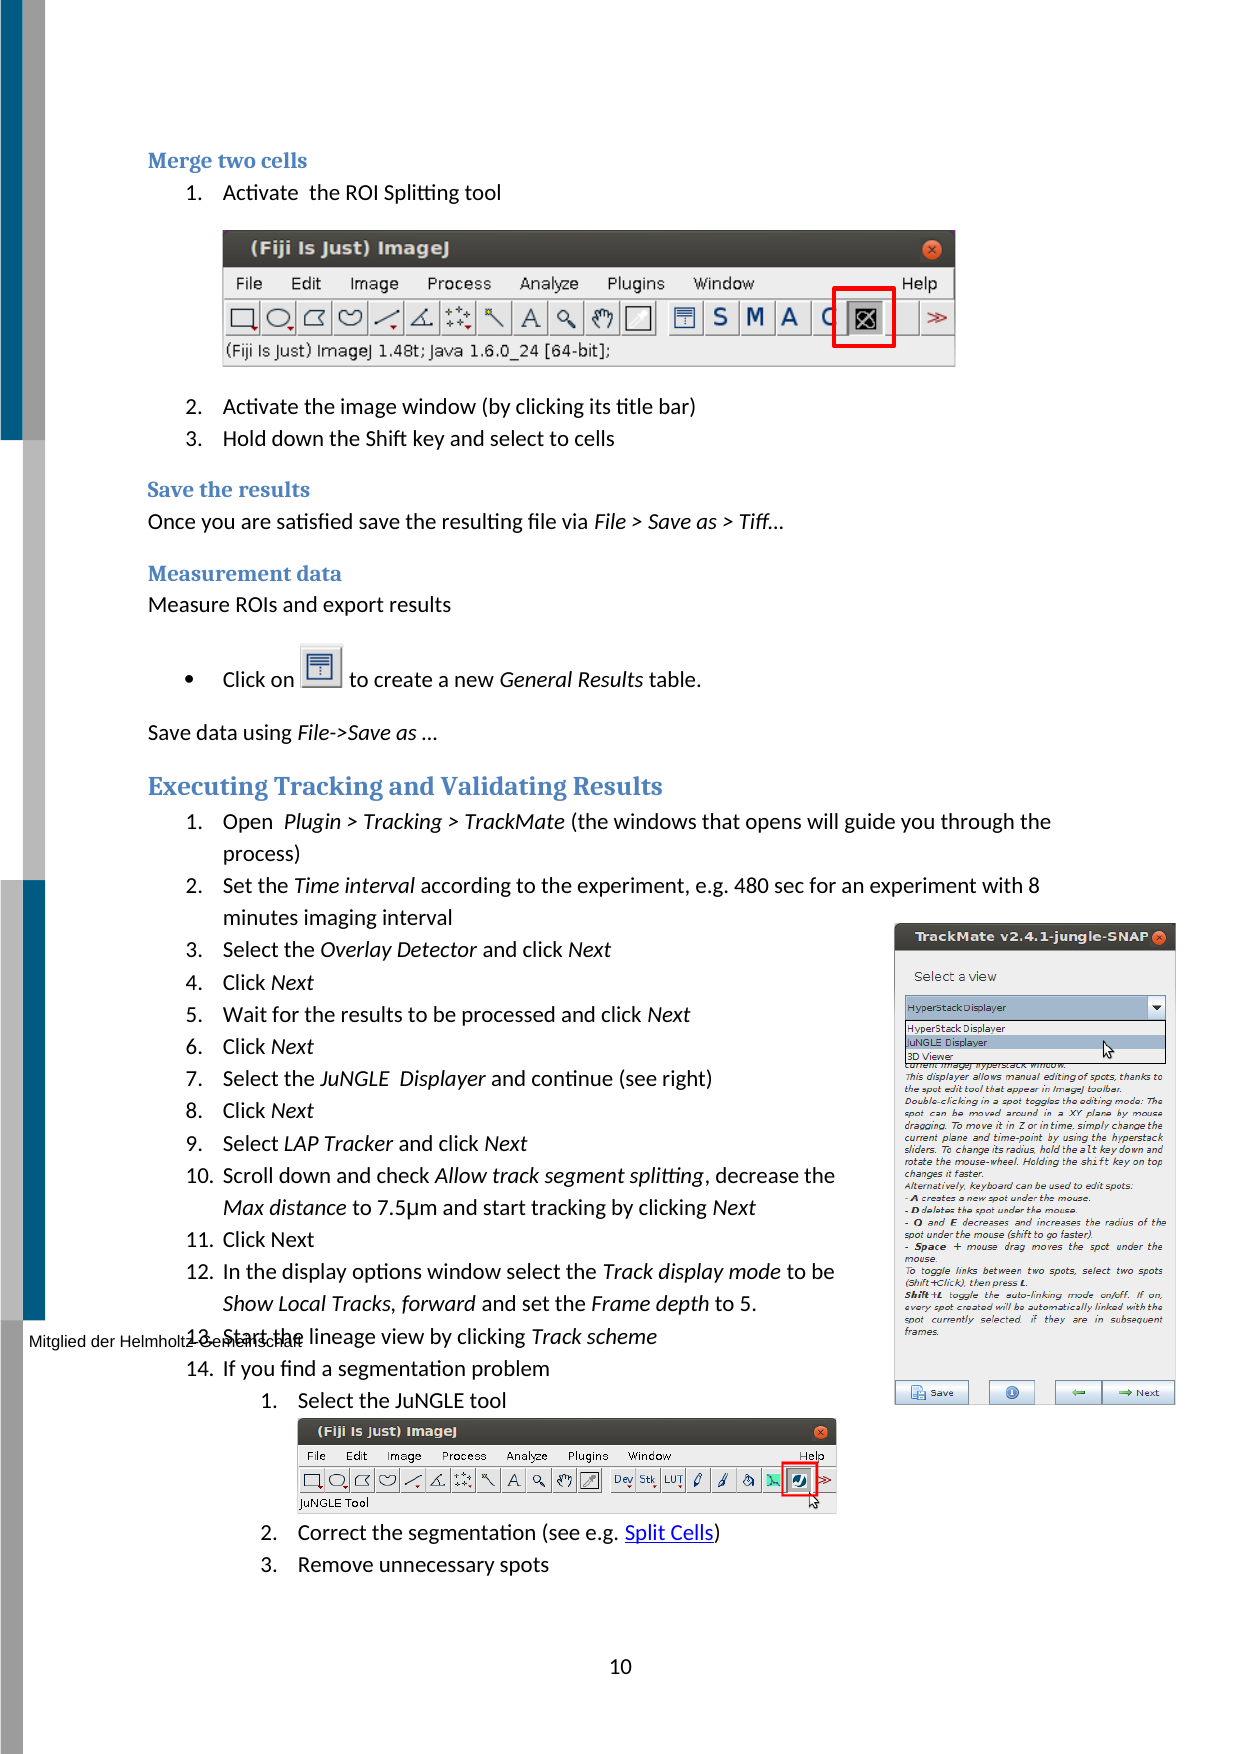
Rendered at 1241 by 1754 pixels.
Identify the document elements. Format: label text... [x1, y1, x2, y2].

list Click Next [185, 1032, 894, 1060]
picture [894, 923, 1176, 1405]
list Open Plugin > Tracking > TrackMate (the windows that opens will guide you through the process) [185, 807, 1093, 867]
list If you find a segmentation problem [185, 1354, 894, 1382]
subtitle Executing Tracking and Validating Results [148, 771, 1093, 802]
list Start the lineage view by clicking Track scheme [185, 1322, 894, 1350]
list Hold down the Shift key and select to cells [185, 424, 1093, 452]
list Set the Time interval according to the experiment, e.g. 480 sec for an experiment with 8 minutes imaging interval [185, 871, 1093, 931]
list Scroll down and check Allow track segment splitting, decrease the Max distance to 7.5μm and start tracking by clicking Next [185, 1161, 894, 1221]
list Remove unnecessary spots [260, 1550, 1093, 1578]
picture [222, 230, 956, 367]
list Activate the ROI Splitting tool [185, 178, 1093, 206]
subtitle Merge two cells [148, 148, 1093, 174]
subtitle Save the results [148, 477, 1093, 503]
list Activate the image window (by clicking its title bar) [185, 392, 1093, 420]
list Click Next [185, 968, 894, 996]
list Click Next [185, 1225, 894, 1253]
list In the display options window select the Track display mode to be Show Local Tracks, forward and set the Frame depth to 5. [185, 1257, 894, 1318]
list Select LAP Tracker and click Next [185, 1129, 894, 1157]
text Save data using File->Save as … [148, 718, 1093, 746]
list Wait for the results to be processed and click Next [185, 1000, 894, 1028]
list Click on to create a new General Results table. [185, 643, 1093, 693]
list Correct the segmentation (see e.g. Split Cells) [260, 1518, 1093, 1546]
list Select the JuNGLE Displayer and continue (see right) [185, 1064, 894, 1092]
text Once you are satisfied save the resulting file via File > Save as > Tiff… [148, 507, 1093, 535]
picture [297, 1418, 837, 1514]
list Select the Overlay Detector and click Next [185, 936, 894, 963]
picture [300, 643, 344, 688]
list Click Next [185, 1096, 894, 1124]
text Measure ROIs and export results [148, 591, 1093, 618]
subtitle Measurement data [148, 560, 1093, 587]
